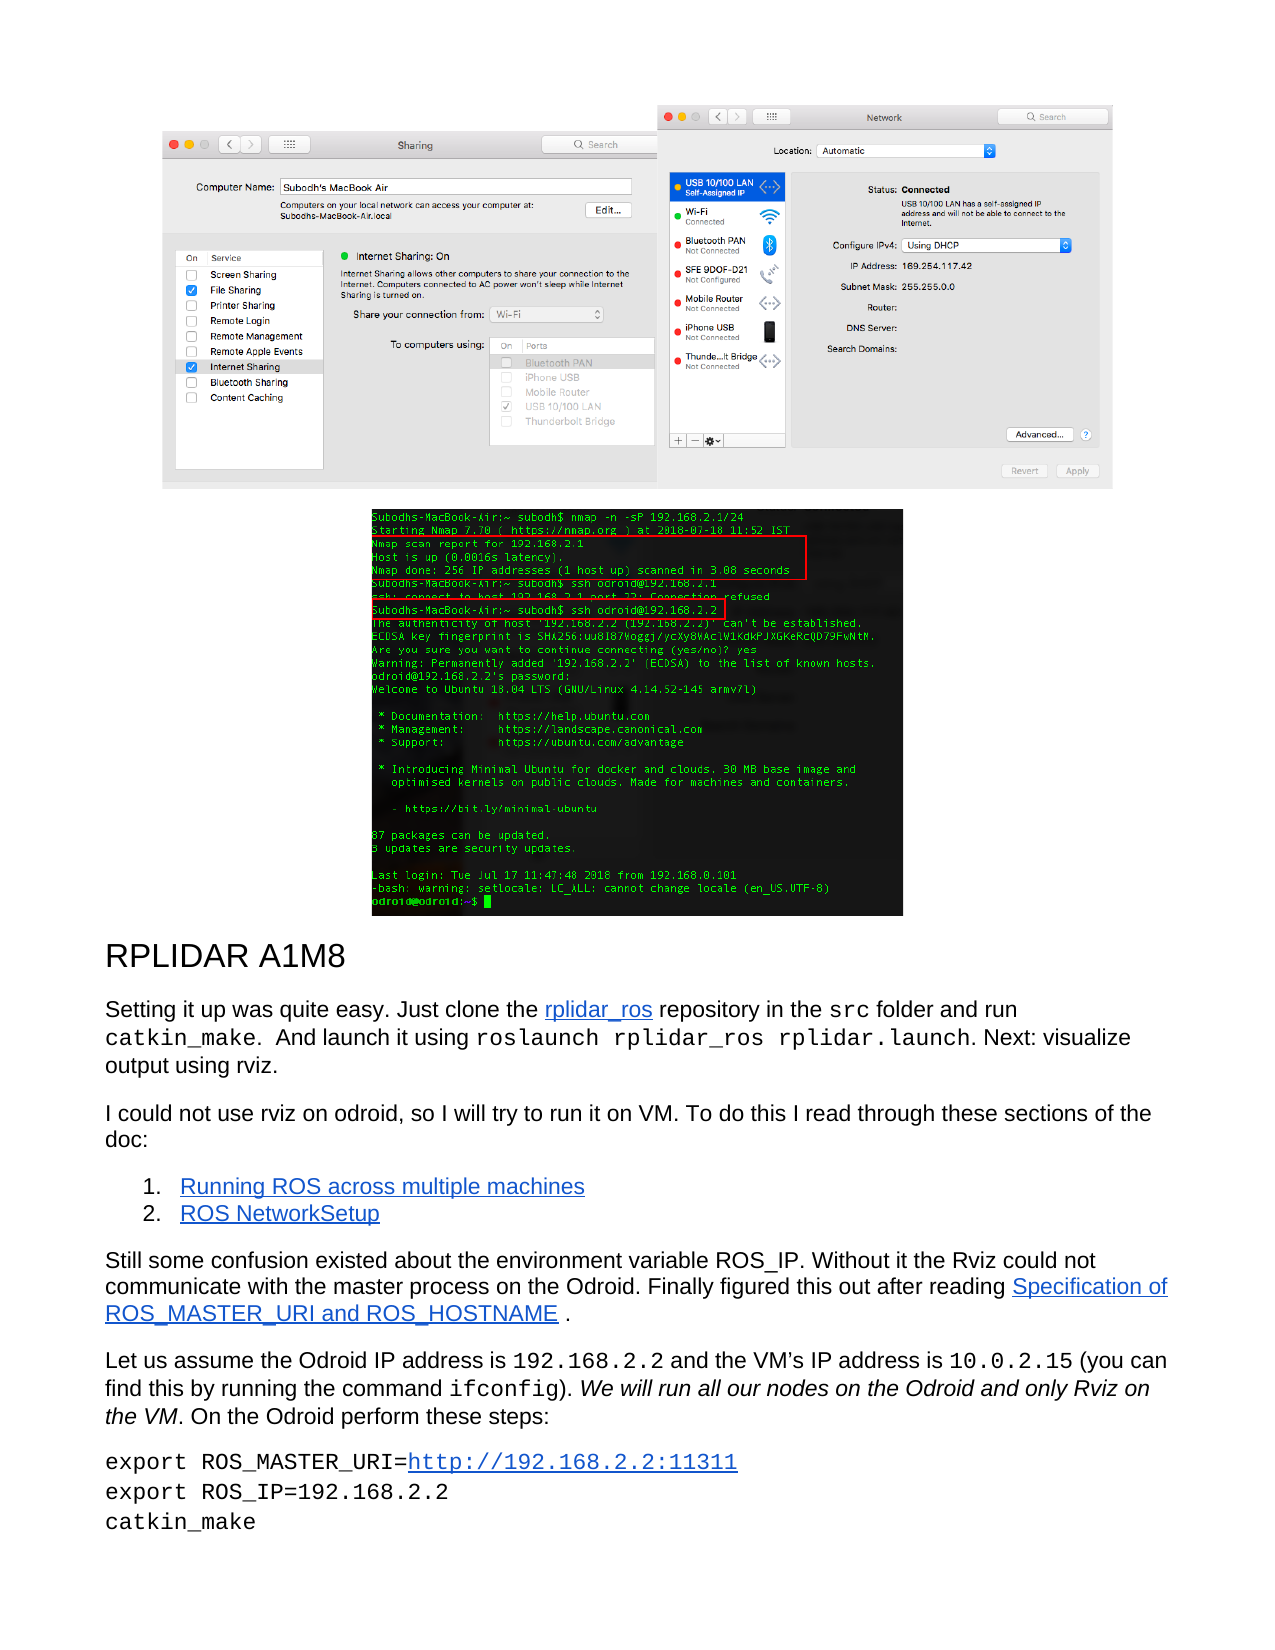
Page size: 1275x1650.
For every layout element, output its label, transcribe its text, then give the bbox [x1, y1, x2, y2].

picture [162, 105, 1113, 489]
text Setting it up was quite easy. Just clone the rplidar_ros repository in the src folder and run catkin_make. And launch it using roslaunch rplidar_ros rplidar.launch. Next: visualize output using rviz. [105, 996, 1170, 1079]
text Let us assume the Odroid IP address is 192.168.2.2 and the VM’s IP address is 10.0.2.15 (you can find this by running the command ifconfig). We will run all our nodes on the Odroid and only Rviz on the VM. On the Odroid perform these steps: [105, 1347, 1170, 1430]
subtitle RPLIDAR A1M8 [105, 937, 1170, 975]
text export ROS_IP=192.168.2.2 [105, 1480, 1170, 1506]
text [105, 1451, 1170, 1476]
text I could not use rviz on odroid, so I will try to run it on VM. To do this I read through these sections of the doc: [105, 1100, 1170, 1152]
list ROS NetworkSetup [142, 1199, 1170, 1226]
list Running ROS across multiple machines [142, 1173, 1170, 1199]
text Still some confusion existed about the environment variable ROS_IP. Without it the Rviz could not communicate with the master process on the Odroid. Finally figured this out after reading Specification of ROS_MASTER_URI and ROS_HOSTNAME . [105, 1247, 1170, 1326]
text catkin_make [105, 1510, 1170, 1536]
picture [371, 509, 904, 916]
